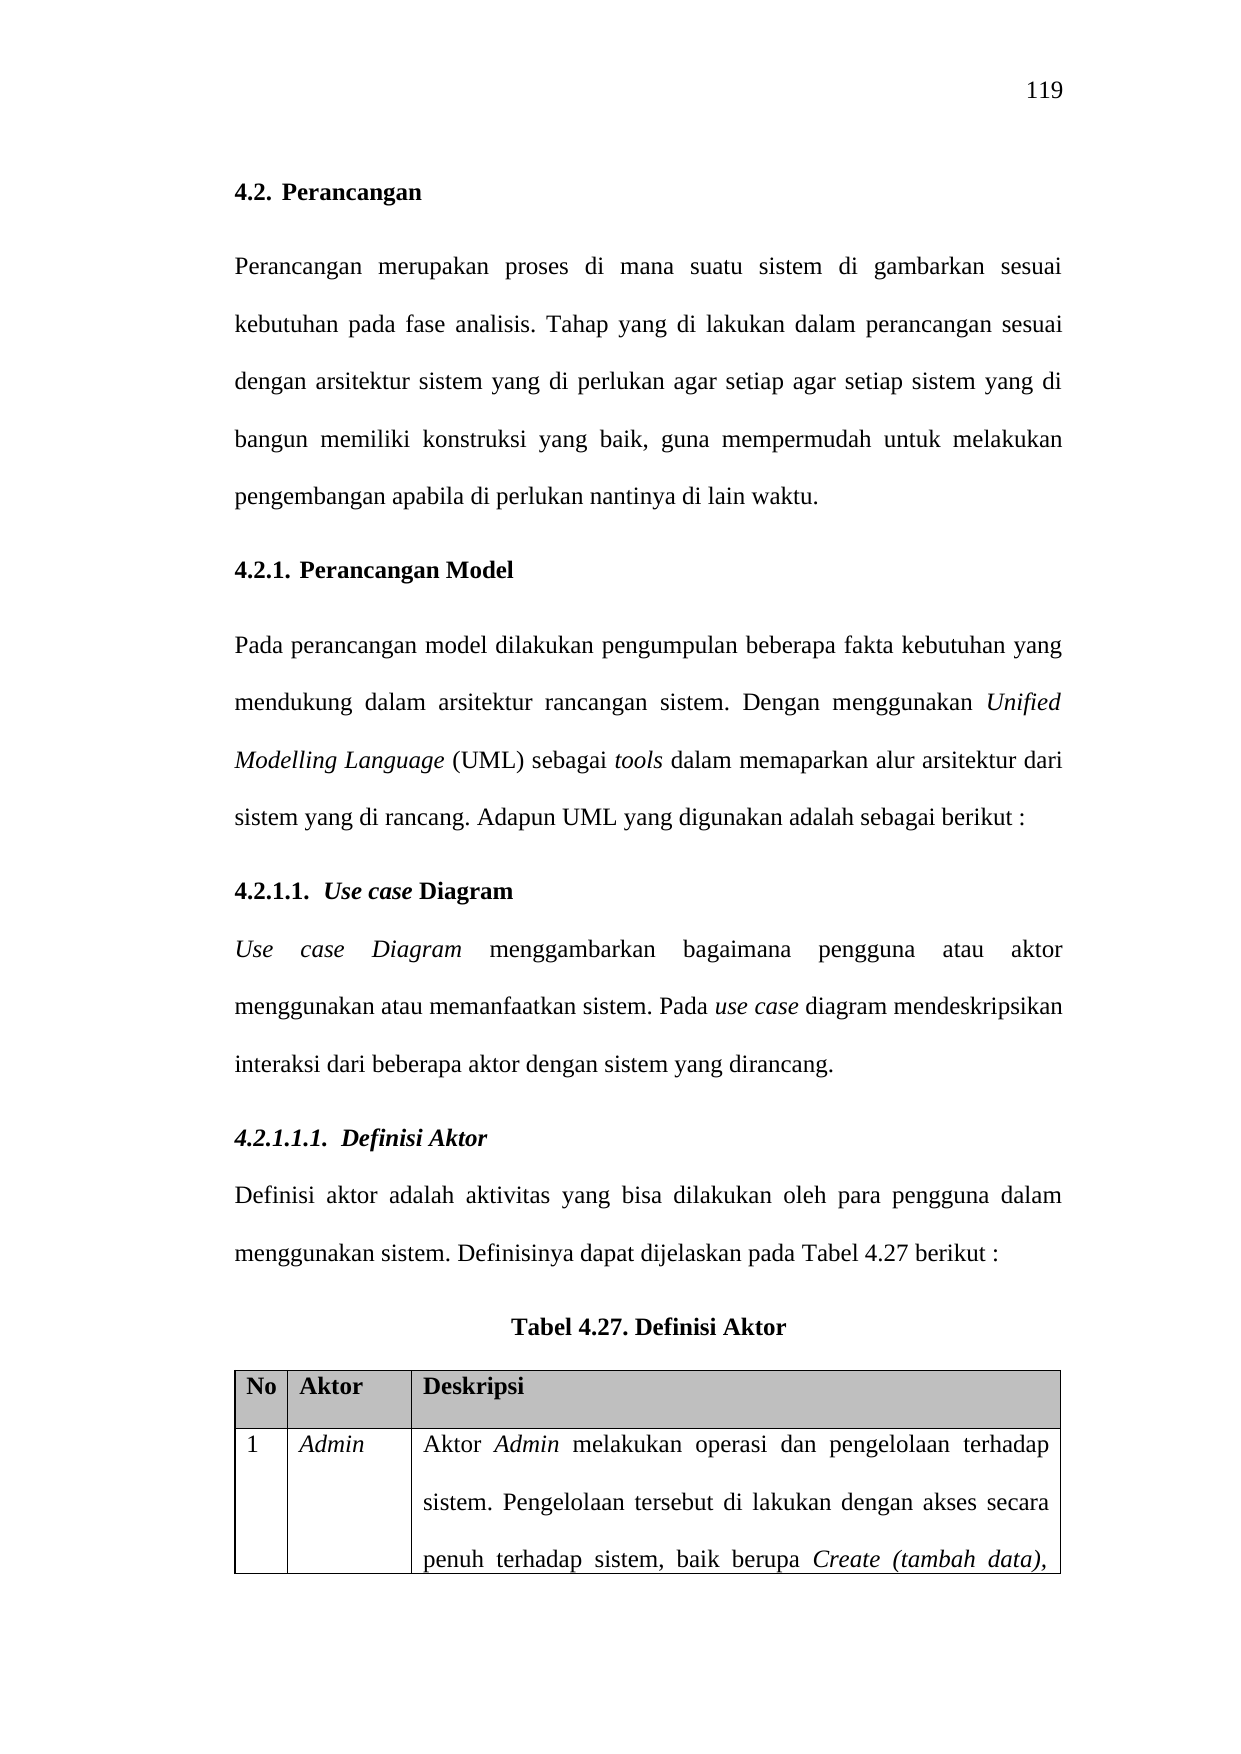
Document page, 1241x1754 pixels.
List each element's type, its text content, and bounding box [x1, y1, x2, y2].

subtitle Perancangan [234, 177, 1063, 206]
subtitle Definisi Aktor [234, 1123, 1063, 1152]
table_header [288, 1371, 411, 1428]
subtitle Perancangan Model [234, 556, 1063, 584]
text Perancangan merupakan proses di mana suatu sistem di gambarkan sesuai kebutuhan pada fase analisis. Tahap yang di lakukan dalam perancangan sesuai dengan arsitektur sistem yang di perlukan agar setiap agar setiap sistem yang di bangun memiliki konstruksi yang baik, guna mempermudah untuk melakukan pengembangan apabila di perlukan nantinya di lain waktu. [234, 251, 1063, 510]
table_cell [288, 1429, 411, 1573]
text Use case Diagram menggambarkan bagaimana pengguna atau aktor menggunakan atau memanfaatkan sistem. Pada use case diagram mendeskripsikan interaksi dari beberapa aktor dengan sistem yang dirancang. [234, 934, 1063, 1078]
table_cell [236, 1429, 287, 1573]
subtitle Use case Diagram [234, 876, 1063, 905]
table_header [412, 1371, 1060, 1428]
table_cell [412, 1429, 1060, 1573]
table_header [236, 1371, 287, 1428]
text Pada perancangan model dilakukan pengumpulan beberapa fakta kebutuhan yang mendukung dalam arsitektur rancangan sistem. Dengan menggunakan Unified Modelling Language (UML) sebagai tools dalam memaparkan alur arsitektur dari sistem yang di rancang. Adapun UML yang digunakan adalah sebagai berikut : [234, 630, 1063, 831]
